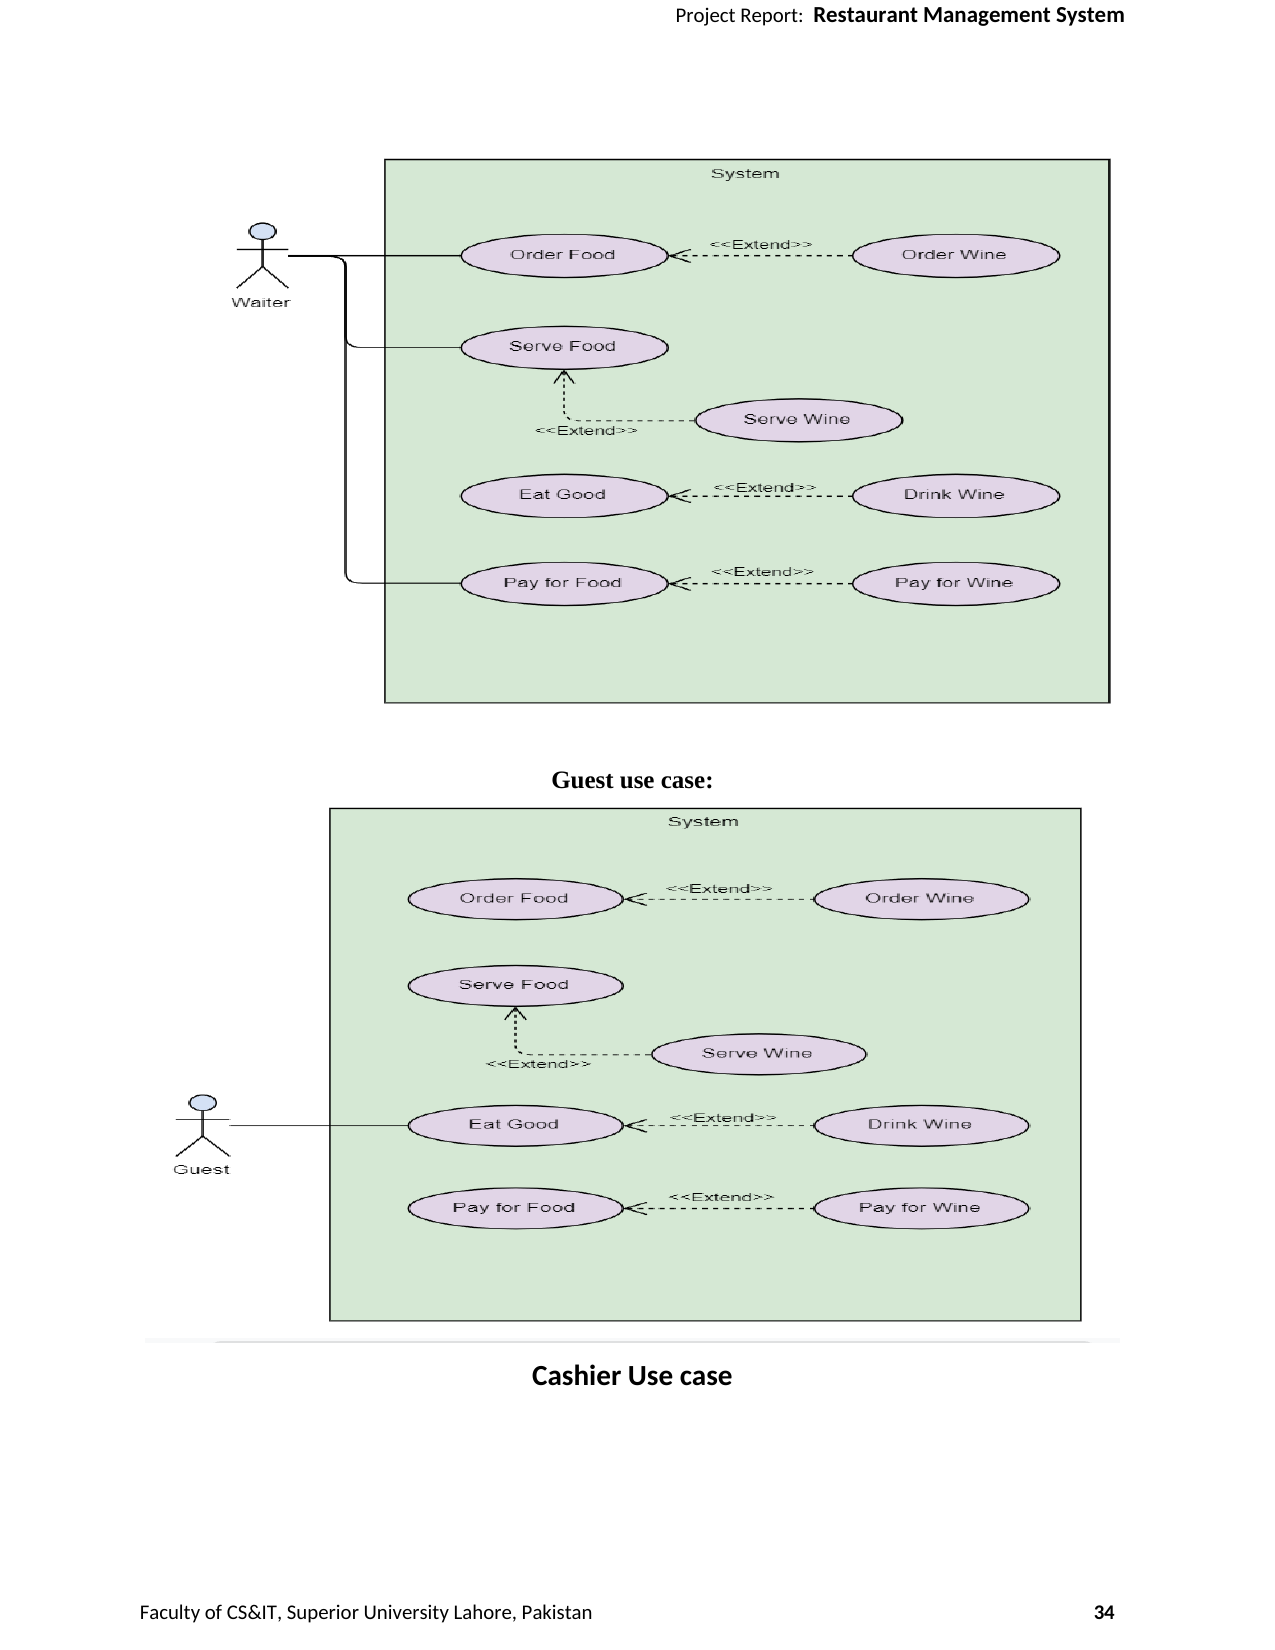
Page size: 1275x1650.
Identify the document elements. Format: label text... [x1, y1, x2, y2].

picture [145, 794, 1120, 1343]
picture [139, 149, 1114, 720]
text Cashier Use case [139, 1357, 1125, 1392]
text Guest use case: [139, 766, 1125, 794]
